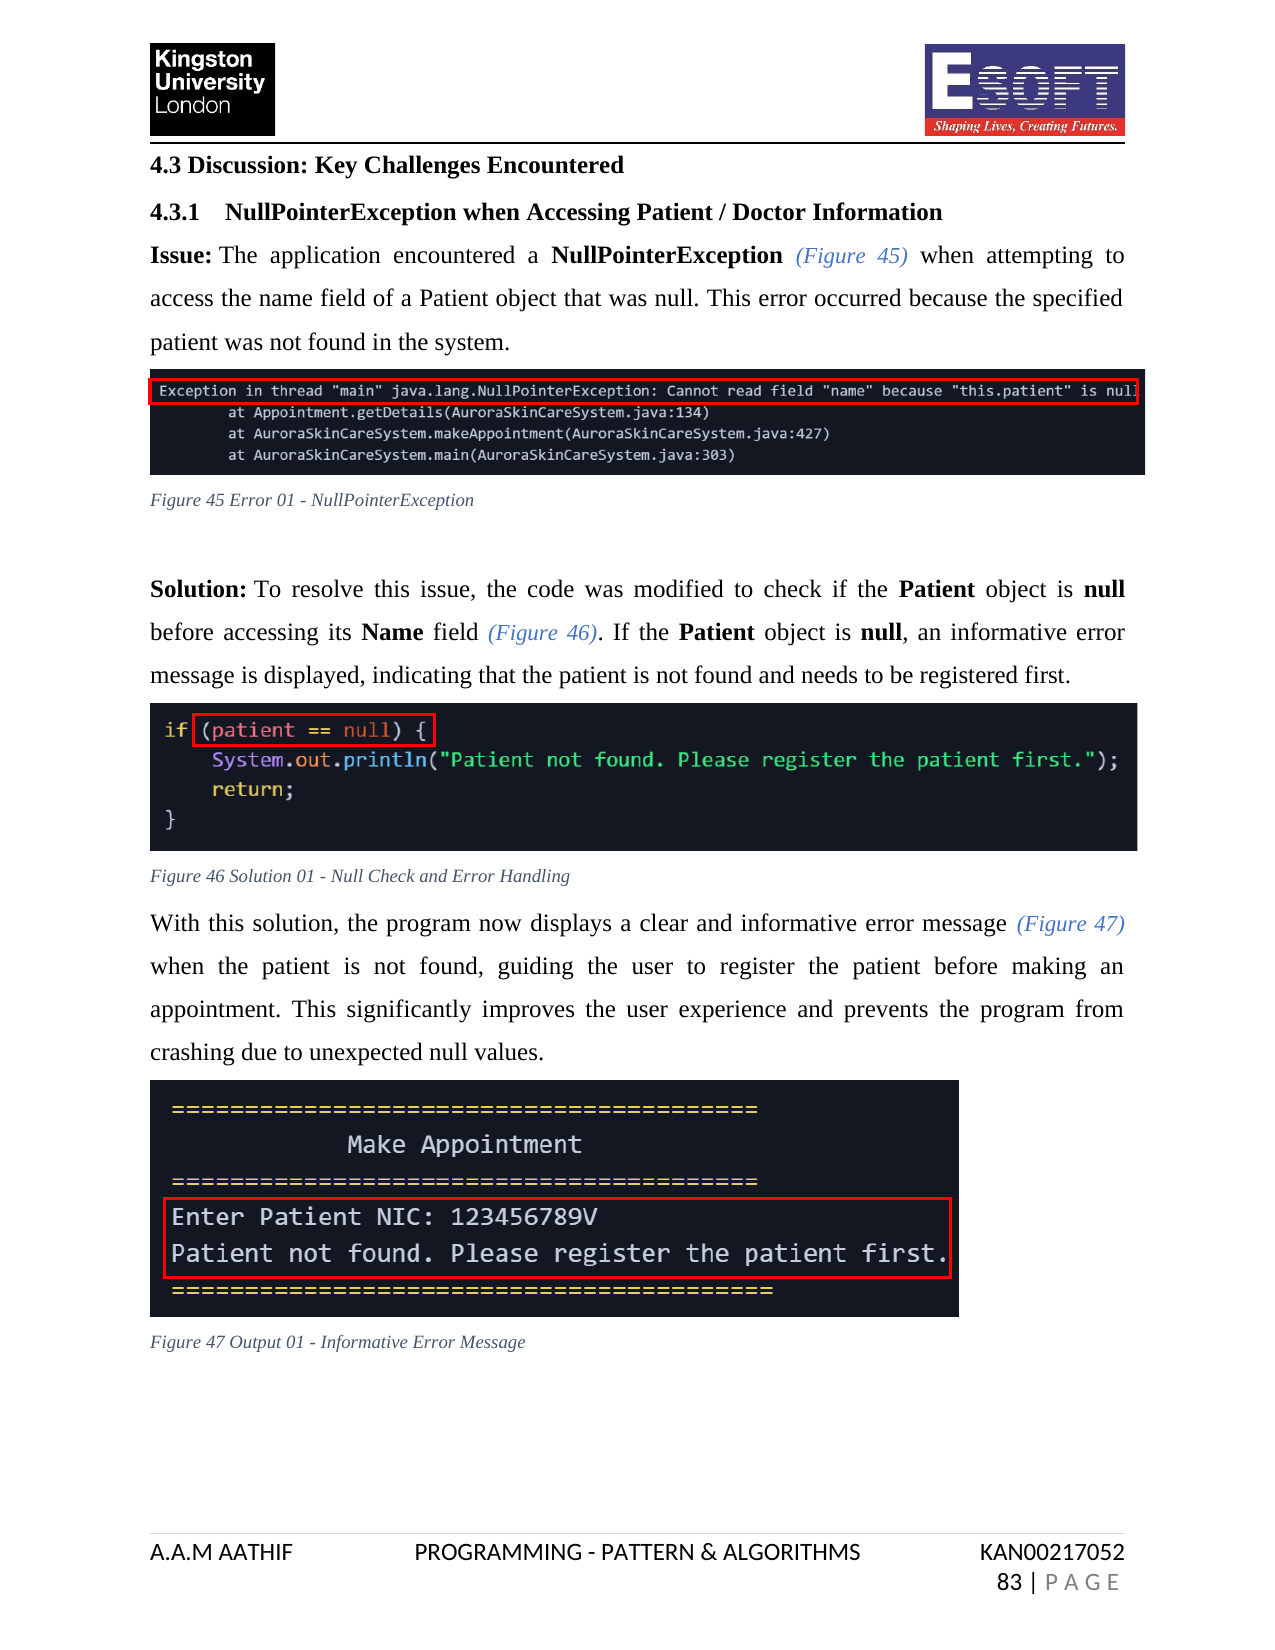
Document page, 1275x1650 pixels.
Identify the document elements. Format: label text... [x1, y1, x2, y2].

text Figure 47 Output 01 - Informative Error Message [150, 1331, 1125, 1352]
picture [152, 381, 1136, 402]
text Figure 46 Solution 01 - Null Check and Error Handling [150, 865, 1125, 887]
picture [924, 44, 1126, 136]
picture [150, 1080, 959, 1317]
picture [150, 43, 275, 136]
text Solution: To resolve this issue, the code was modified to check if the Patient object is null before accessing its Name field (Figure 46). If the Patient object is null, an informative error message is displayed, indicating that the patient is not found and needs to be registered first. [150, 574, 1125, 689]
subtitle Discussion: Key Challenges Encountered [150, 150, 1125, 179]
text Issue: The application encountered a NullPointerException (Figure 45) when attempting to access the name field of a Patient object that was null. This error occurred because the specified patient was not found in the system. [150, 240, 1125, 355]
subtitle NullPointerException when Accessing Patient / Doctor Information [150, 197, 1125, 226]
text With this solution, the program now displays a clear and informative error message (Figure 47) when the patient is not found, guiding the user to register the patient before making an appointment. This significantly improves the user experience and prevents the program from crashing due to unexpected null values. [150, 908, 1125, 1066]
picture [150, 703, 1138, 851]
text Figure 45 Error 01 - NullPointerException [150, 489, 1125, 510]
picture [150, 369, 1146, 475]
